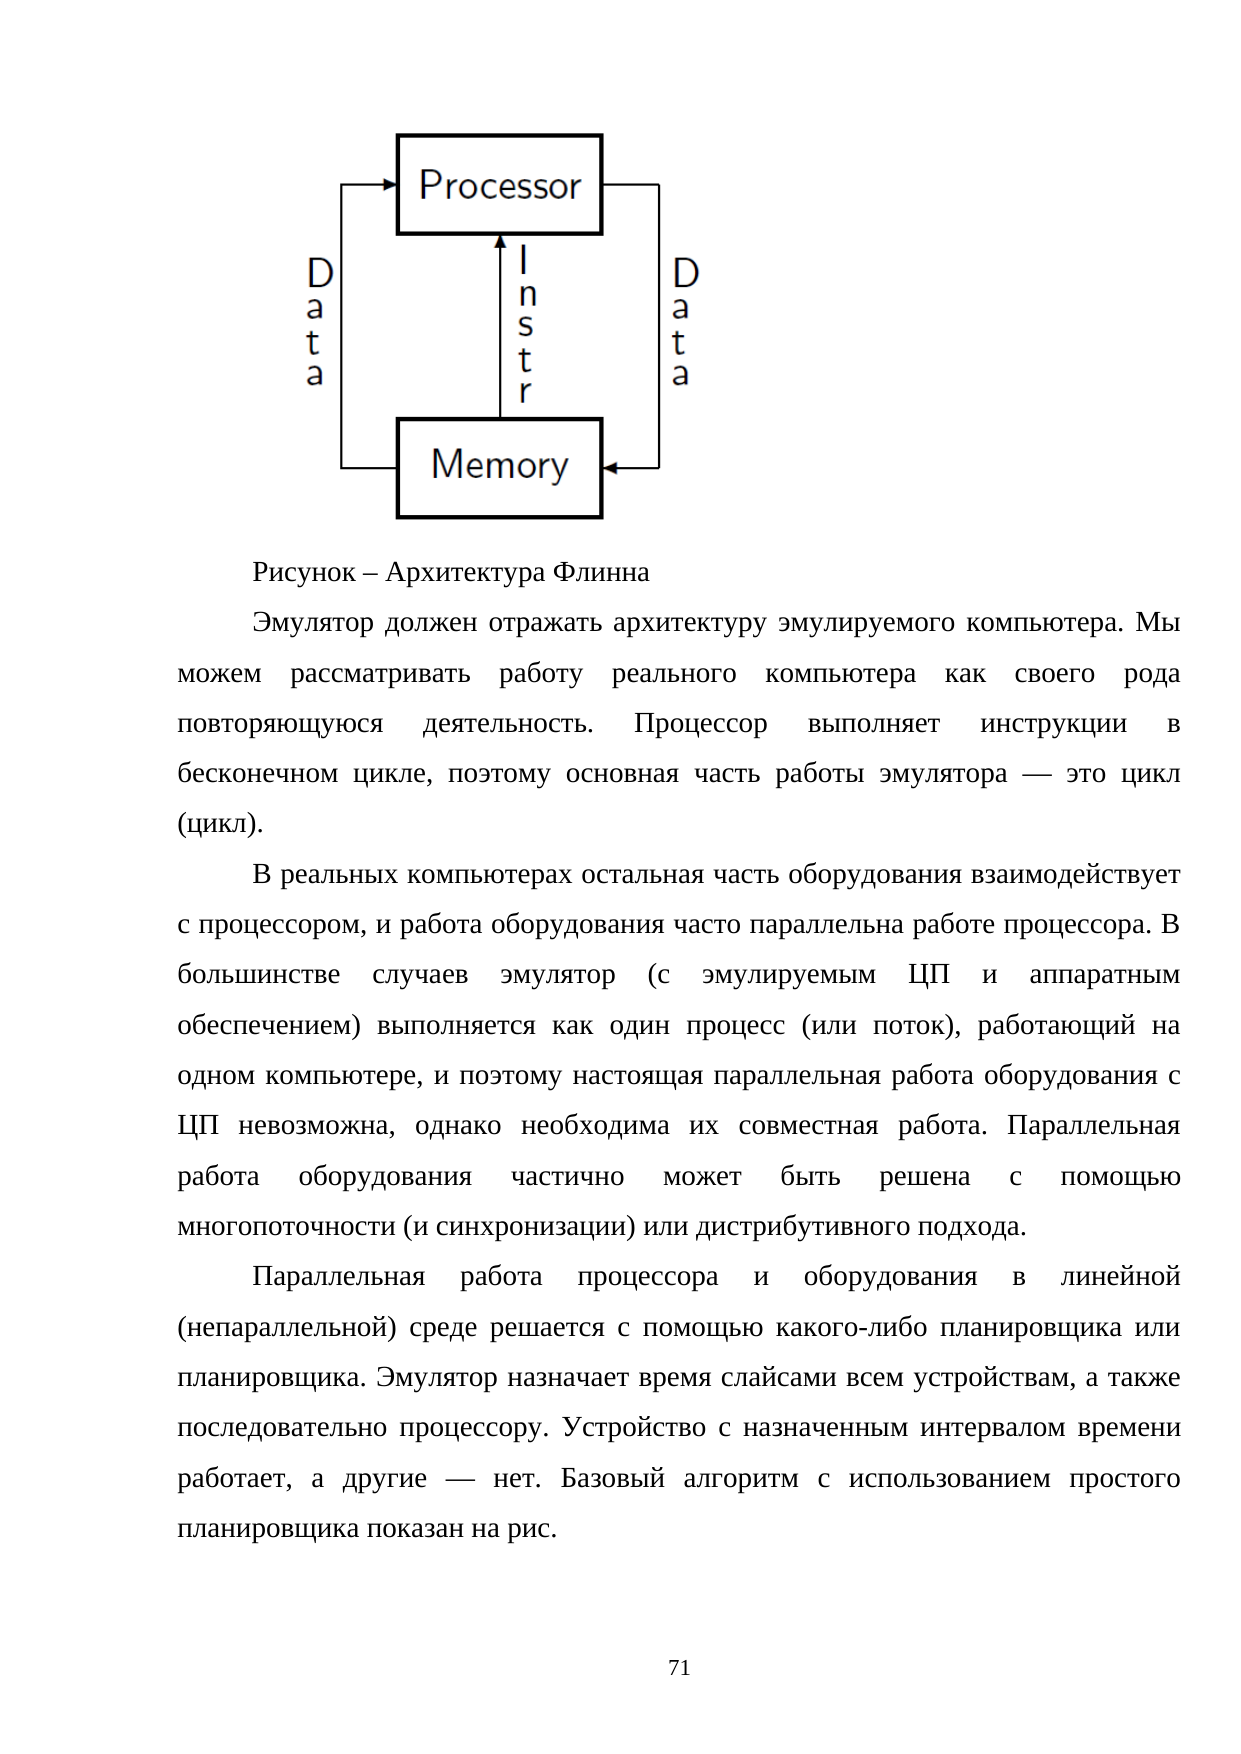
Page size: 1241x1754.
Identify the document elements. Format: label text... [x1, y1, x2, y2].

text Параллельная работа процессора и оборудования в линейной (непараллельной) среде решается с помощью какого-либо планировщика или планировщика. Эмулятор назначает время слайсами всем устройствам, а также последовательно процессору. Устройство с назначенным интервалом времени работает, а другие — нет. Базовый алгоритм с использованием простого планировщика показан на рис. [177, 1258, 1182, 1543]
text В реальных компьютерах остальная часть оборудования взаимодействует с процессором, и работа оборудования часто параллельна работе процессора. В большинстве случаев эмулятор (с эмулируемым ЦП и аппаратным обеспечением) выполняется как один процесс (или поток), работающий на одном компьютере, и поэтому настоящая параллельная работа оборудования с ЦП невозможна, однако необходима их совместная работа. Параллельная работа оборудования частично может быть решена с помощью многопоточности (и синхронизации) или дистрибутивного подхода. [177, 856, 1182, 1242]
text Эмулятор должен отражать архитектуру эмулируемого компьютера. Мы можем рассматривать работу реального компьютера как своего рода повторяющуюся деятельность. Процессор выполняет инструкции в бесконечном цикле, поэтому основная часть работы эмулятора — это цикл (цикл). [177, 604, 1182, 839]
picture [252, 118, 781, 538]
text Рисунок – Архитектура Флинна [177, 554, 1182, 588]
